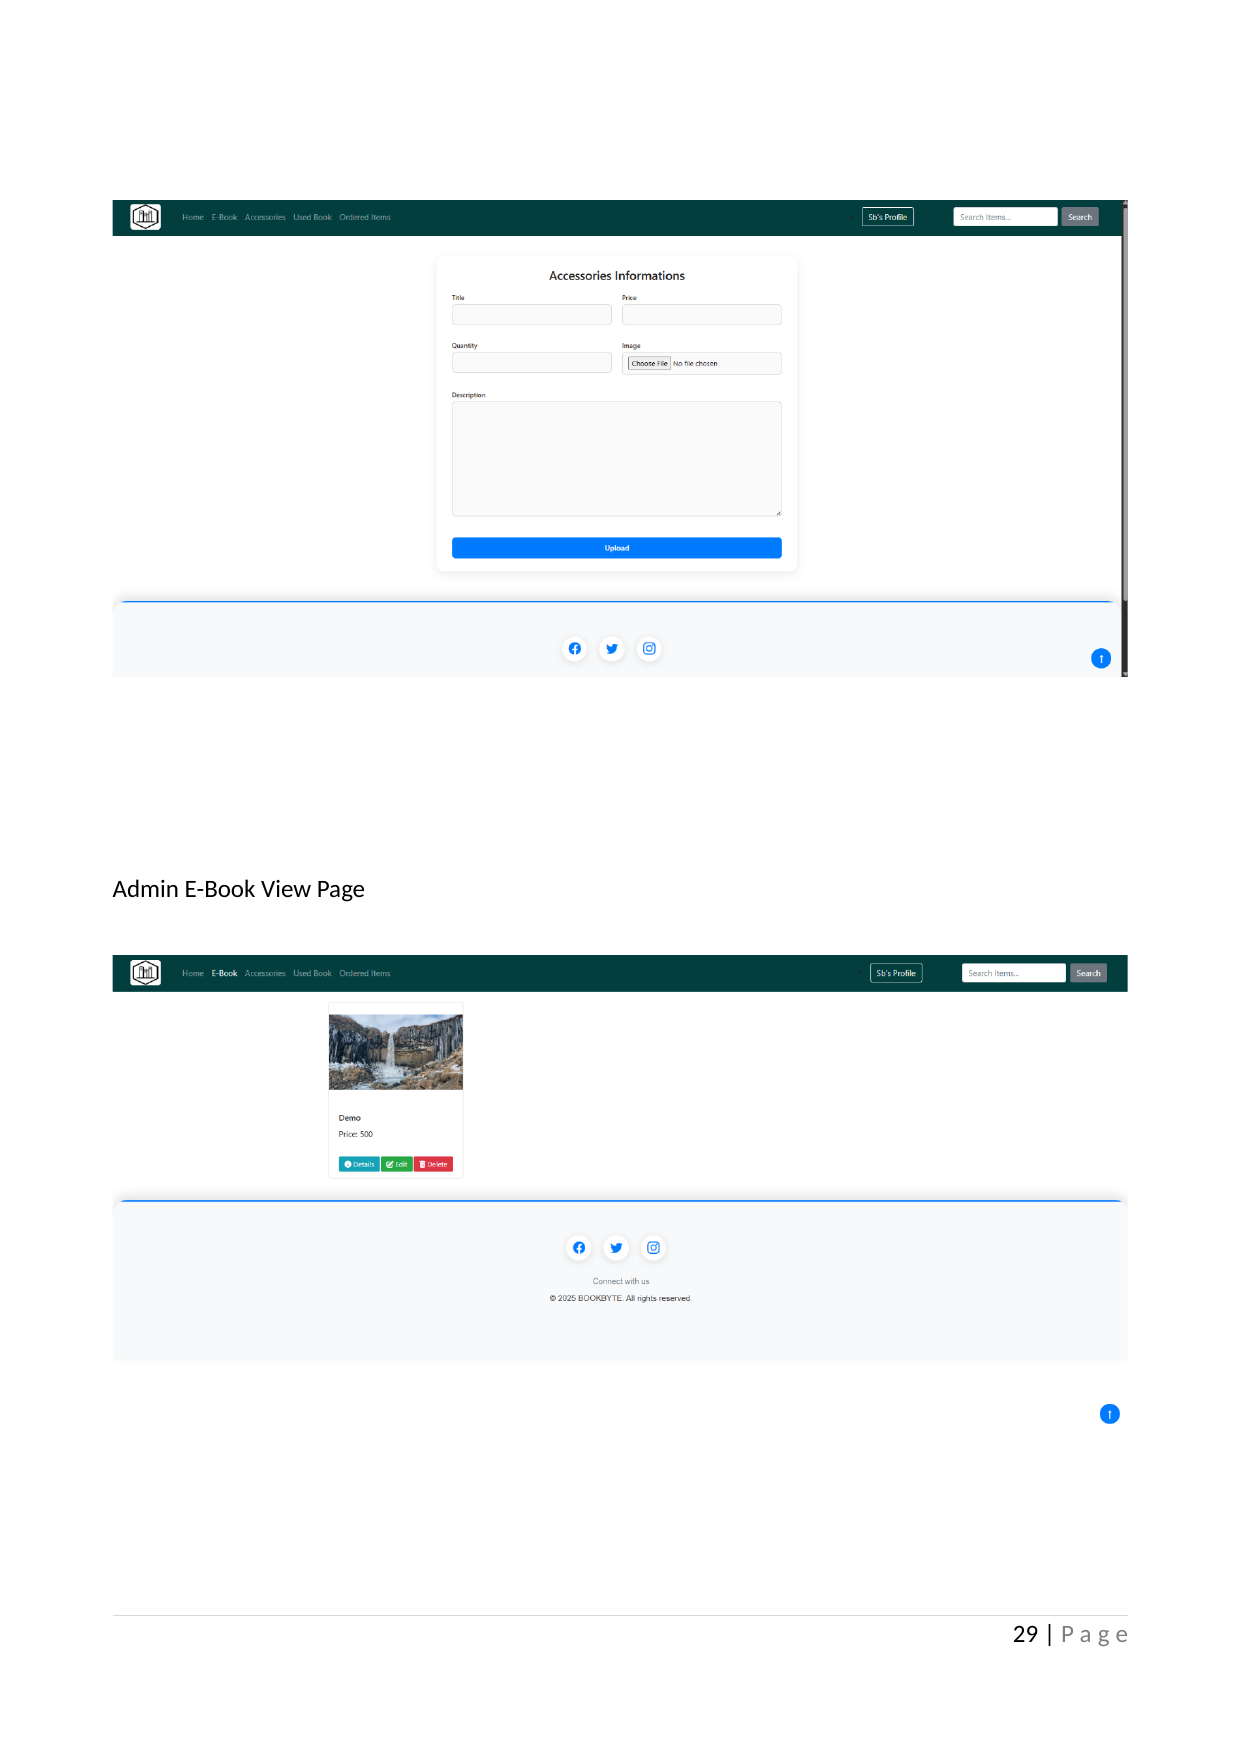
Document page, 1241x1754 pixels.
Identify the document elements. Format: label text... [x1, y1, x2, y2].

picture [112, 200, 1128, 677]
picture [112, 955, 1128, 1432]
text Admin E-Book View Page [112, 873, 1128, 904]
